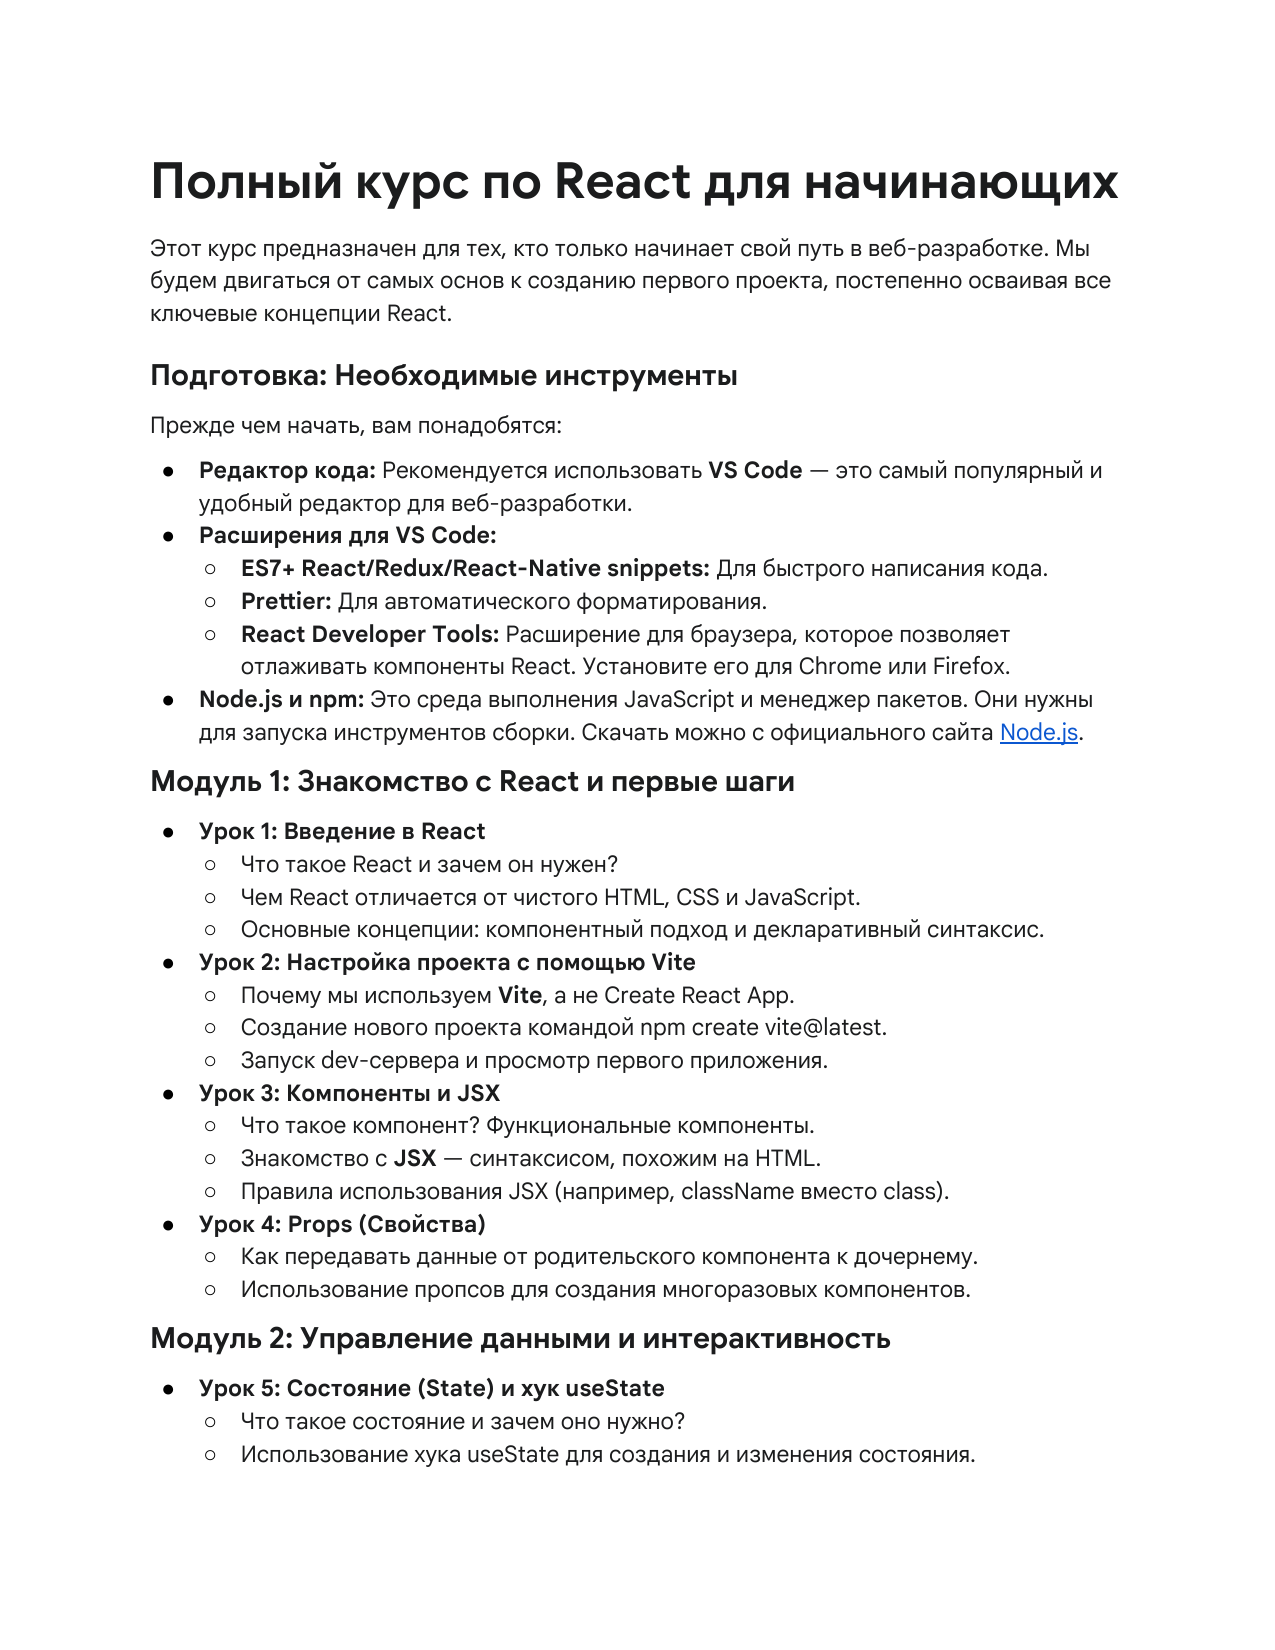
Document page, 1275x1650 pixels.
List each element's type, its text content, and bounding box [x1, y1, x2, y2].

list Урок 5: Состояние (State) и хук useState [161, 1375, 1125, 1403]
text Этот курс предназначен для тех, кто только начинает свой путь в веб-разработке. Мы будем двигаться от самых основ к созданию первого проекта, постепенно осваивая все ключевые концепции React. [150, 234, 1125, 328]
list Редактор кода: Рекомендуется использовать VS Code — это самый популярный и удобный редактор для веб-разработки. [161, 456, 1125, 518]
list Запуск dev-сервера и просмотр первого приложения. [203, 1046, 1125, 1075]
list Почему мы используем Vite, а не Create React App. [203, 981, 1125, 1010]
list Как передавать данные от родительского компонента к дочернему. [203, 1243, 1125, 1271]
list Урок 2: Настройка проекта с помощью Vite [161, 948, 1125, 977]
list Урок 1: Введение в React [161, 817, 1125, 846]
list Создание нового проекта командой npm create vite@latest. [203, 1014, 1125, 1042]
list Расширения для VS Code: [161, 522, 1125, 551]
subtitle Полный курс по React для начинающих [150, 150, 1125, 213]
list Правила использования JSX (например, className вместо class). [203, 1177, 1125, 1206]
subtitle Модуль 1: Знакомство с React и первые шаги [150, 763, 1125, 800]
list Урок 4: Props (Свойства) [161, 1210, 1125, 1239]
list Node.js и npm: Это среда выполнения JavaScript и менеджер пакетов. Они нужны для запуска инструментов сборки. Скачать можно с официального сайта Node.js. [161, 685, 1125, 747]
list Prettier: Для автоматического форматирования. [203, 587, 1125, 616]
list Использование хука useState для создания и изменения состояния. [203, 1440, 1125, 1469]
text Прежде чем начать, вам понадобятся: [150, 411, 1125, 440]
subtitle Модуль 2: Управление данными и интерактивность [150, 1321, 1125, 1357]
subtitle Подготовка: Необходимые инструменты [150, 357, 1125, 393]
list Что такое компонент? Функциональные компоненты. [203, 1112, 1125, 1141]
list Основные концепции: компонентный подход и декларативный синтаксис. [203, 916, 1125, 944]
list Знакомство с JSX — синтаксисом, похожим на HTML. [203, 1144, 1125, 1173]
list React Developer Tools: Расширение для браузера, которое позволяет отлаживать компоненты React. Установите его для Chrome или Firefox. [203, 620, 1125, 681]
list Что такое состояние и зачем оно нужно? [203, 1407, 1125, 1436]
list Что такое React и зачем он нужен? [203, 850, 1125, 879]
list ES7+ React/Redux/React-Native snippets: Для быстрого написания кода. [203, 554, 1125, 583]
list Урок 3: Компоненты и JSX [161, 1079, 1125, 1108]
list Использование пропсов для создания многоразовых компонентов. [203, 1275, 1125, 1304]
list Чем React отличается от чистого HTML, CSS и JavaScript. [203, 883, 1125, 912]
